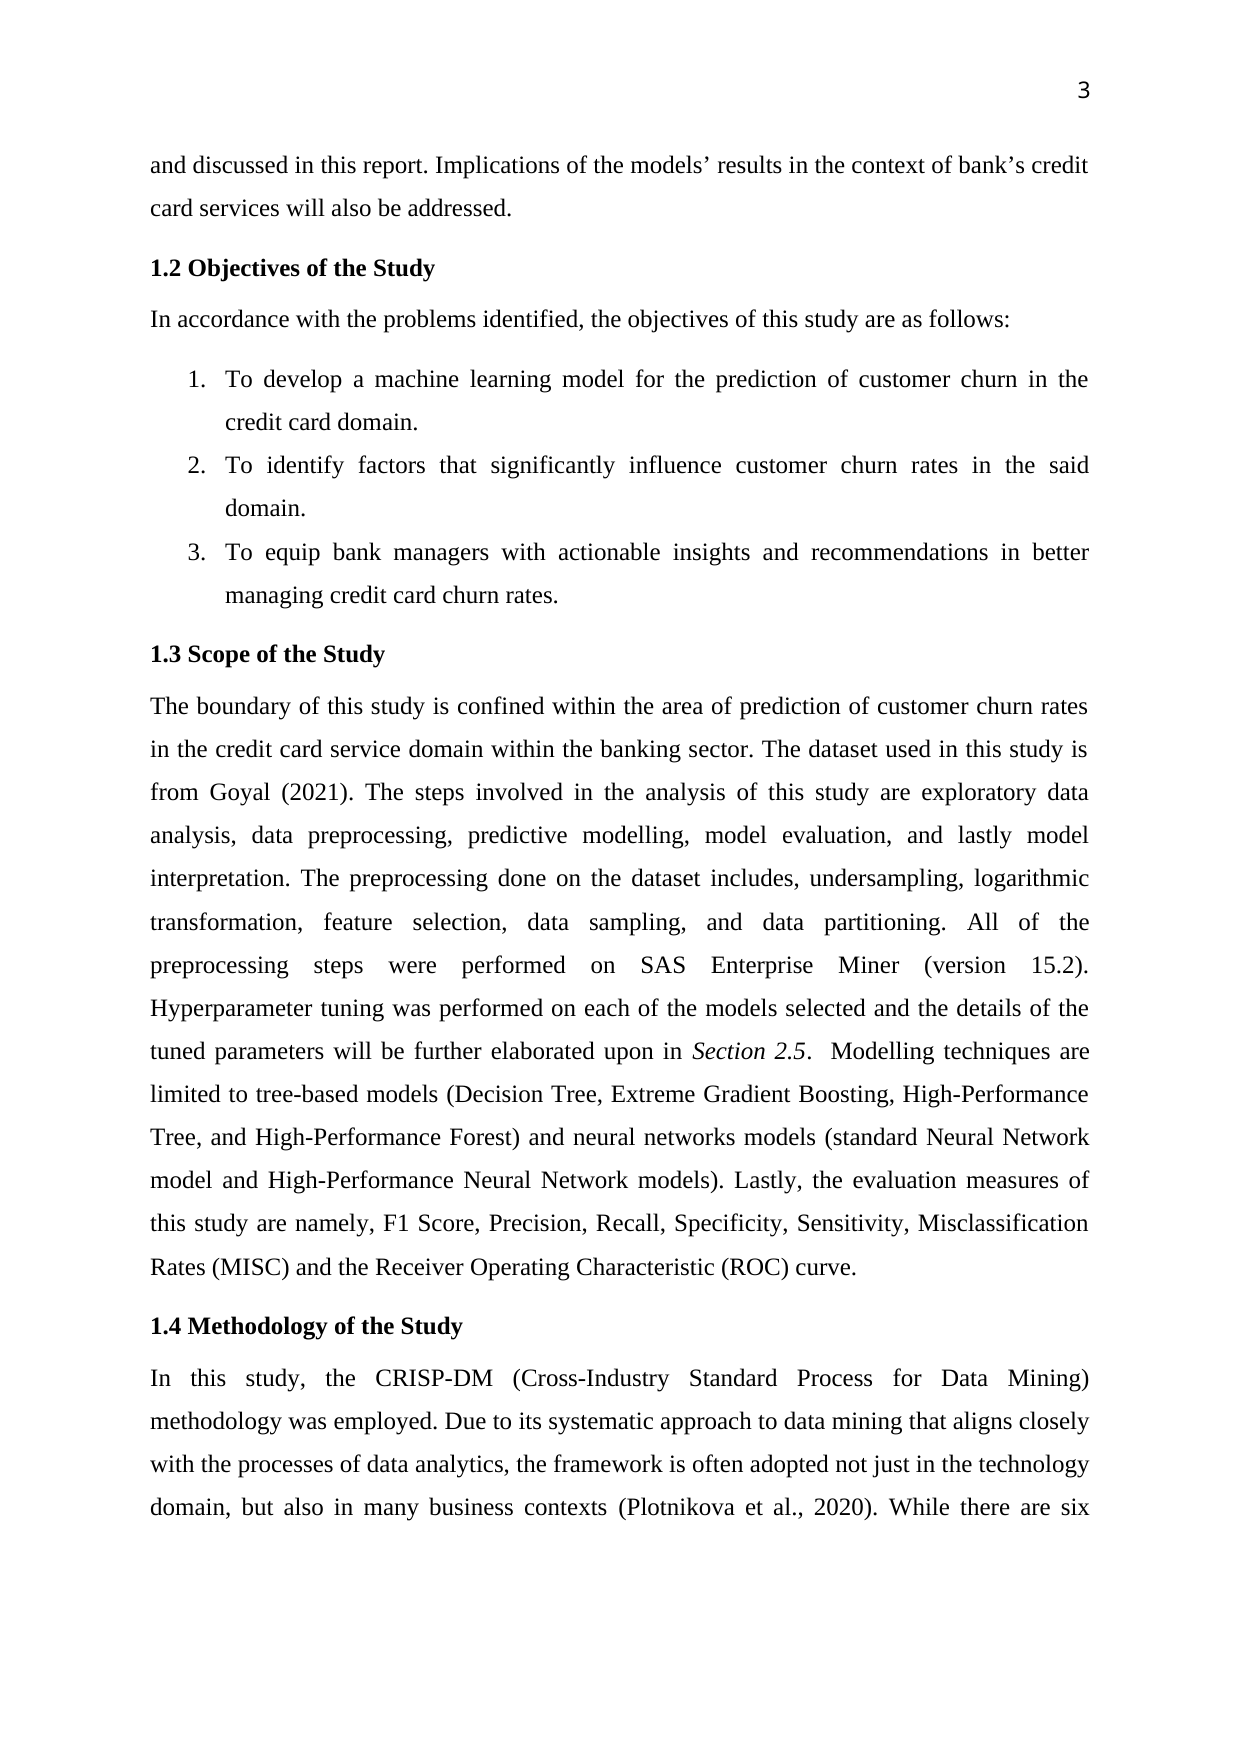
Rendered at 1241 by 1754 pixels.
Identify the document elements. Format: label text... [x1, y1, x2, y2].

text In accordance with the problems identified, the objectives of this study are as follows: [150, 304, 1090, 333]
list To identify factors that significantly influence customer churn rates in the said domain. [187, 450, 1090, 522]
list To equip bank managers with actionable insights and recommendations in better managing credit card churn rates. [187, 537, 1090, 608]
list To develop a machine learning model for the prediction of customer churn in the credit card domain. [187, 364, 1090, 436]
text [150, 1363, 1090, 1521]
subtitle 1.2 Objectives of the Study [150, 253, 1090, 282]
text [150, 150, 1090, 222]
text The boundary of this study is confined within the area of prediction of customer churn rates in the credit card service domain within the banking sector. The dataset used in this study is from Goyal (2021). The steps involved in the analysis of this study are exploratory data analysis, data preprocessing, predictive modelling, model evaluation, and lastly model interpretation. The preprocessing done on the dataset includes, undersampling, logarithmic transformation, feature selection, data sampling, and data partitioning. All of the preprocessing steps were performed on SAS Enterprise Miner (version 15.2). Hyperparameter tuning was performed on each of the models selected and the details of the tuned parameters will be further elaborated upon in Section 2.5. Modelling techniques are limited to tree-based models (Decision Tree, Extreme Gradient Boosting, High-Performance Tree, and High-Performance Forest) and neural networks models (standard Neural Network model and High-Performance Neural Network models). Lastly, the evaluation measures of this study are namely, F1 Score, Precision, Recall, Specificity, Sensitivity, Misclassification Rates (MISC) and the Receiver Operating Characteristic (ROC) curve. [150, 691, 1090, 1280]
subtitle 1.4 Methodology of the Study [150, 1311, 1090, 1340]
subtitle 1.3 Scope of the Study [150, 639, 1090, 668]
